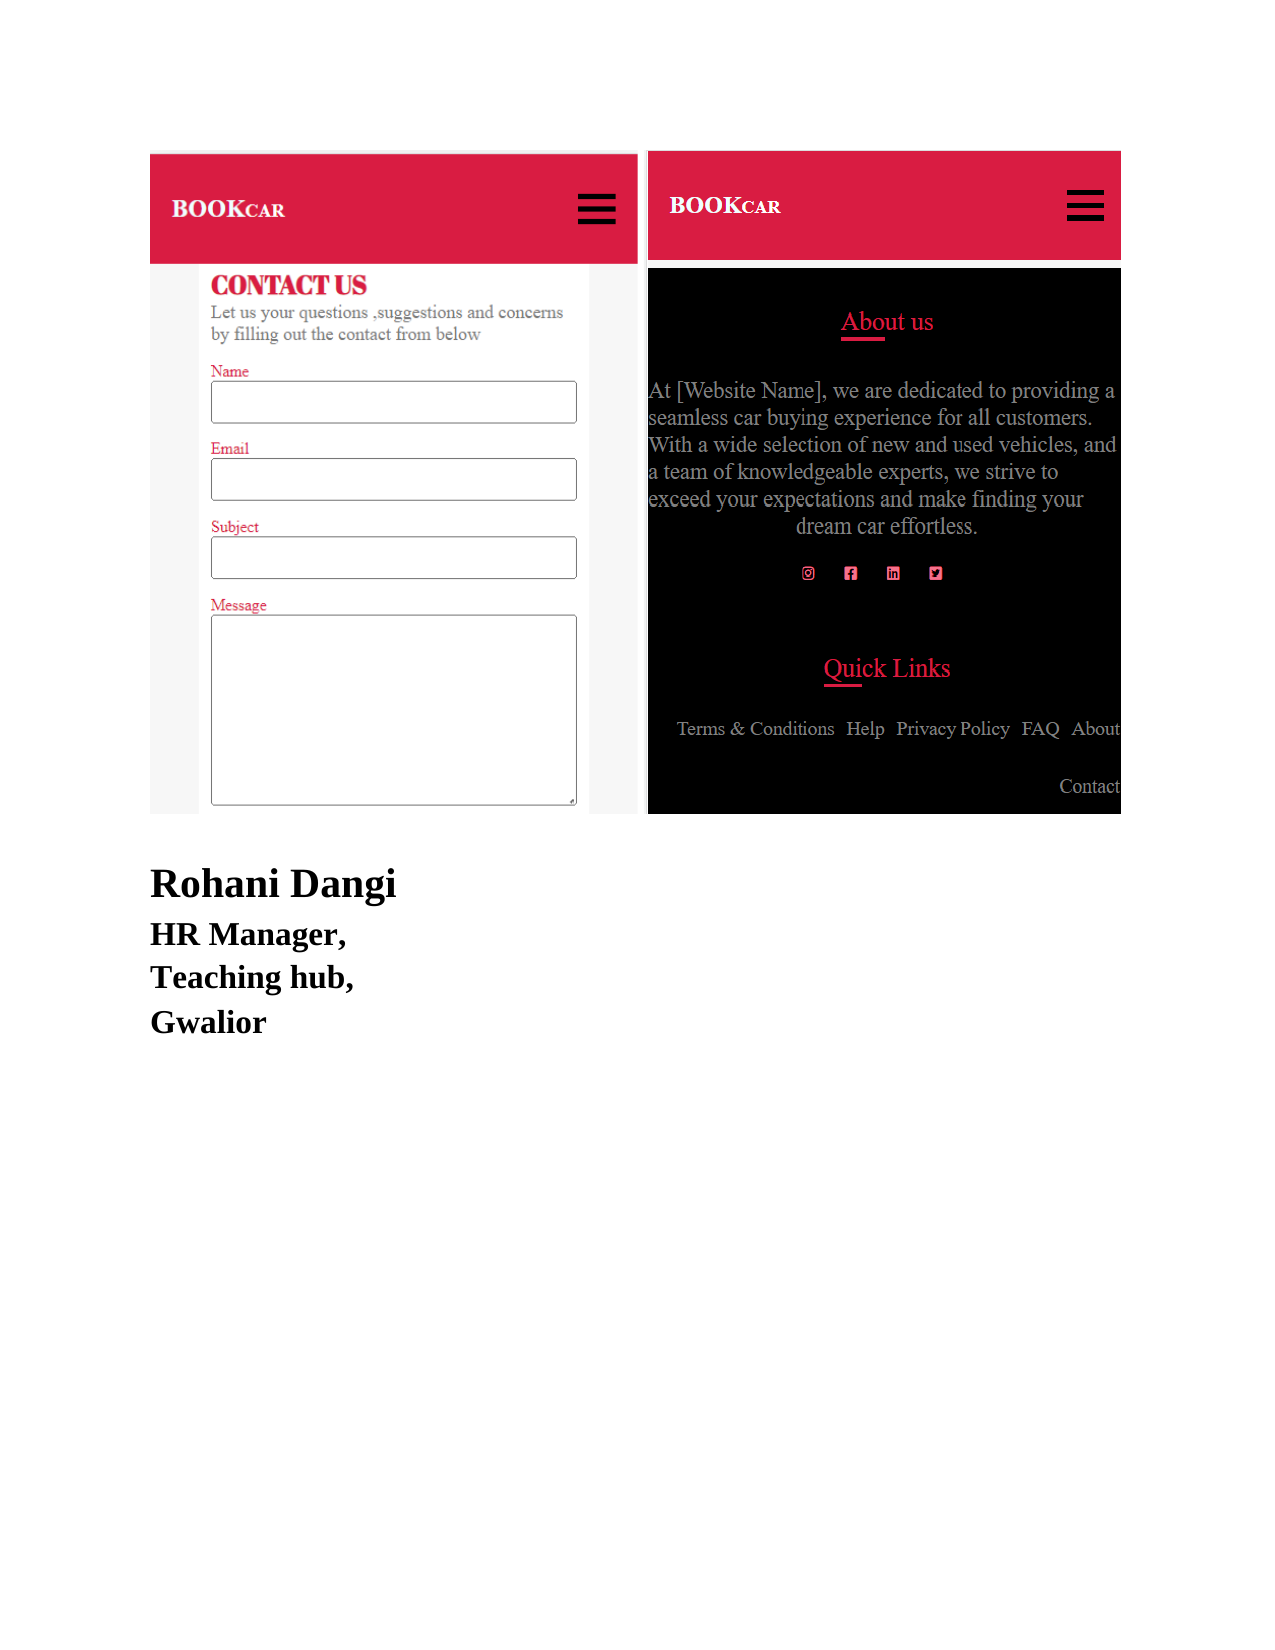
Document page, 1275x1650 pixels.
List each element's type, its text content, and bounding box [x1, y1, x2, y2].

picture [643, 150, 1121, 814]
text HR Manager, [150, 914, 1125, 952]
text Gwalior [150, 1002, 1125, 1040]
text Teaching hub, [150, 958, 1125, 996]
text Rohani Dangi [150, 859, 1125, 907]
picture [150, 150, 638, 814]
